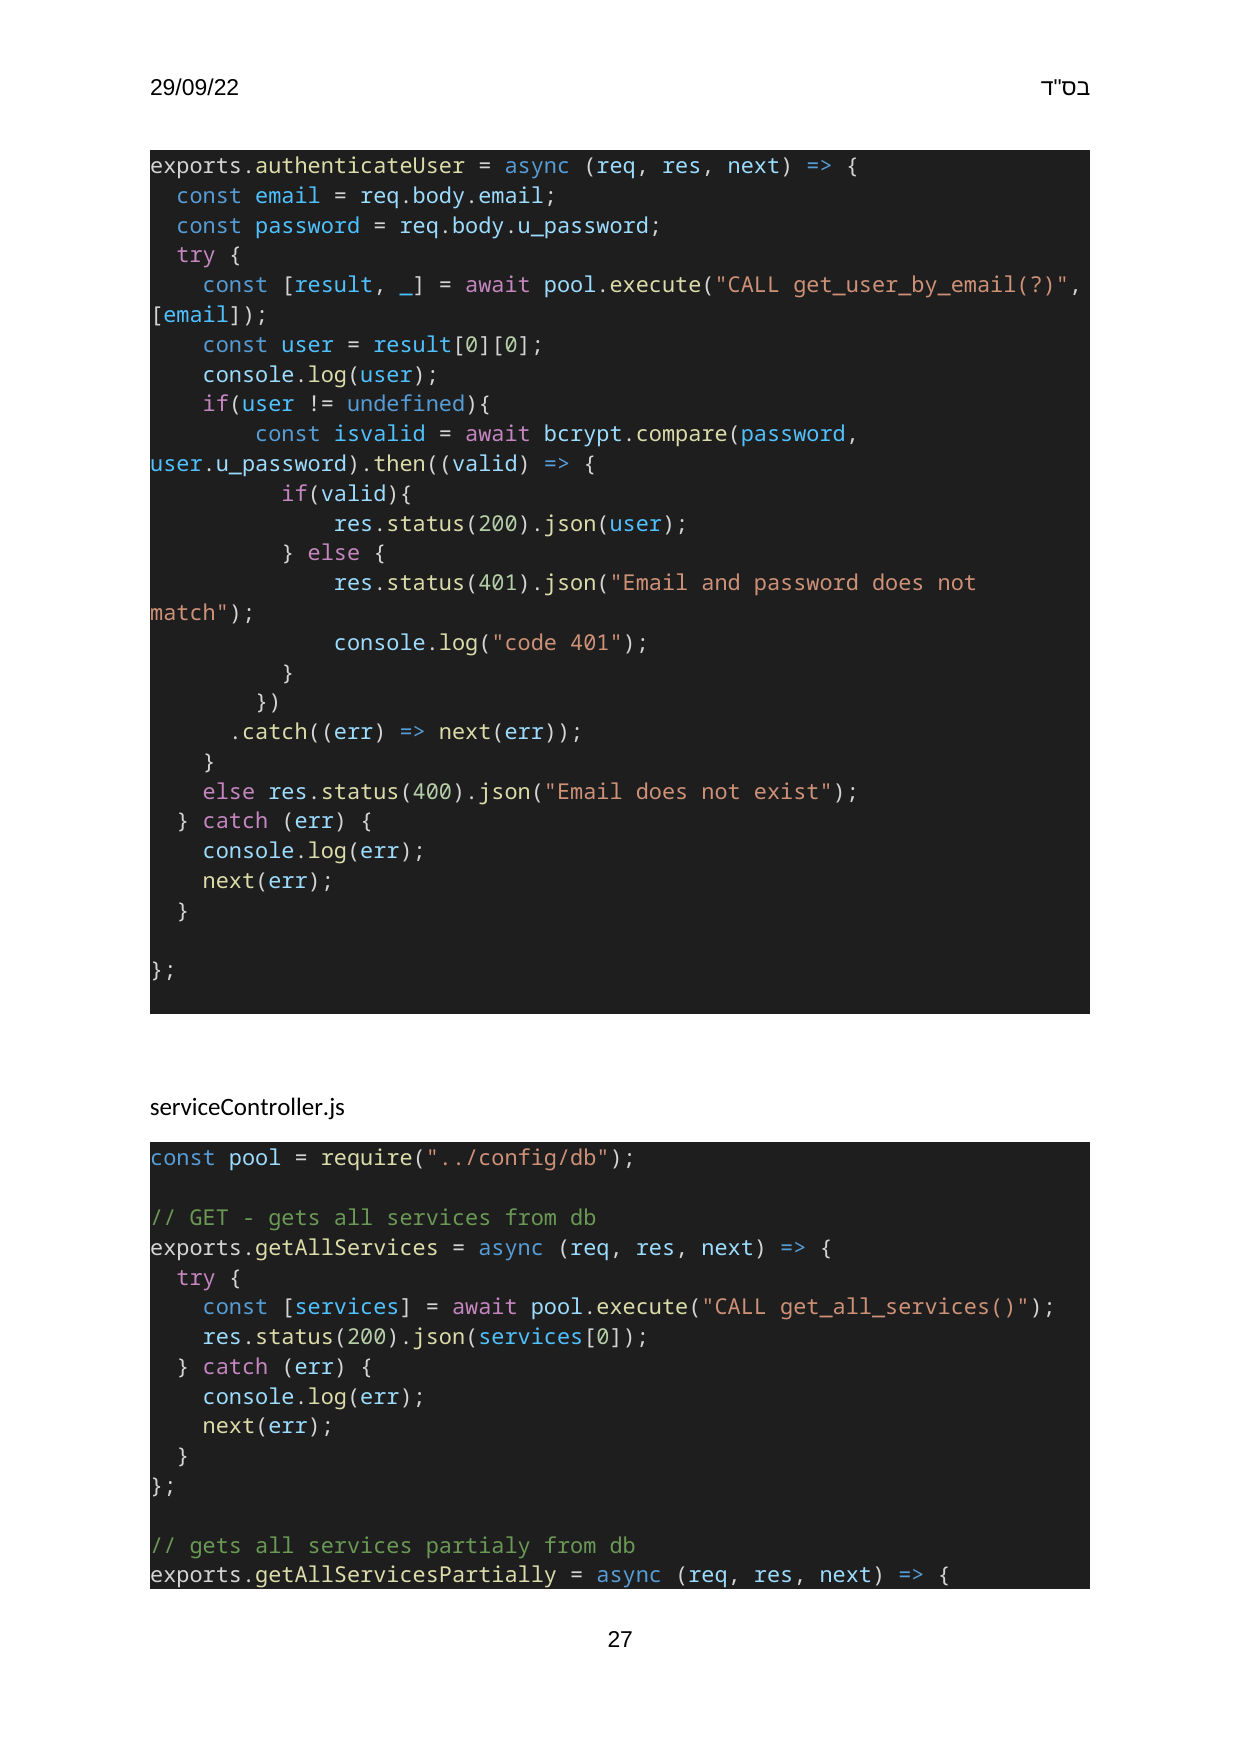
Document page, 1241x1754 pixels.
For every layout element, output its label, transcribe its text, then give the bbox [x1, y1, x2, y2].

text const pool = require("../config/db"); [150, 1142, 1090, 1172]
text }; [150, 954, 1090, 984]
text }; [150, 1470, 1090, 1500]
text const [services] = await pool.execute("CALL get_all_services()"); [150, 1291, 1090, 1321]
text console.log(err); [150, 835, 1090, 865]
text } [150, 1440, 1090, 1470]
text res.status(200).json(user); [150, 507, 1090, 537]
text try { [150, 239, 1090, 269]
text exports.getAllServicesPartially = async (req, res, next) => { [150, 1559, 1090, 1589]
text else res.status(400).json("Email does not exist"); [150, 776, 1090, 805]
text const user = result[0][0]; [150, 329, 1090, 358]
text res.status(200).json(services[0]); [150, 1321, 1090, 1351]
text }) [150, 686, 1090, 716]
text exports.authenticateUser = async (req, res, next) => { [150, 150, 1090, 180]
text if(valid){ [150, 478, 1090, 507]
text } [150, 895, 1090, 924]
text console.log(user); [150, 358, 1090, 388]
text // GET - gets all services from db [150, 1202, 1090, 1232]
text } else { [150, 537, 1090, 567]
text serviceController.js [150, 1091, 1090, 1121]
text } [150, 656, 1090, 686]
text const password = req.body.u_password; [150, 209, 1090, 239]
text } catch (err) { [150, 805, 1090, 835]
text res.status(401).json("Email and password does not match"); [150, 567, 1090, 627]
text if(user != undefined){ [150, 388, 1090, 418]
text .catch((err) => next(err)); [150, 716, 1090, 746]
text } catch (err) { [150, 1351, 1090, 1381]
text console.log(err); [150, 1381, 1090, 1410]
text next(err); [150, 1410, 1090, 1440]
text } [150, 746, 1090, 776]
text // gets all services partialy from db [150, 1529, 1090, 1559]
text exports.getAllServices = async (req, res, next) => { [150, 1232, 1090, 1261]
text const [result, _] = await pool.execute("CALL get_user_by_email(?)", [email]); [150, 269, 1090, 329]
text const isvalid = await bcrypt.compare(password, user.u_password).then((valid) => { [150, 418, 1090, 478]
text const email = req.body.email; [150, 180, 1090, 209]
text next(err); [150, 865, 1090, 895]
text console.log("code 401"); [150, 627, 1090, 656]
text try { [150, 1261, 1090, 1291]
